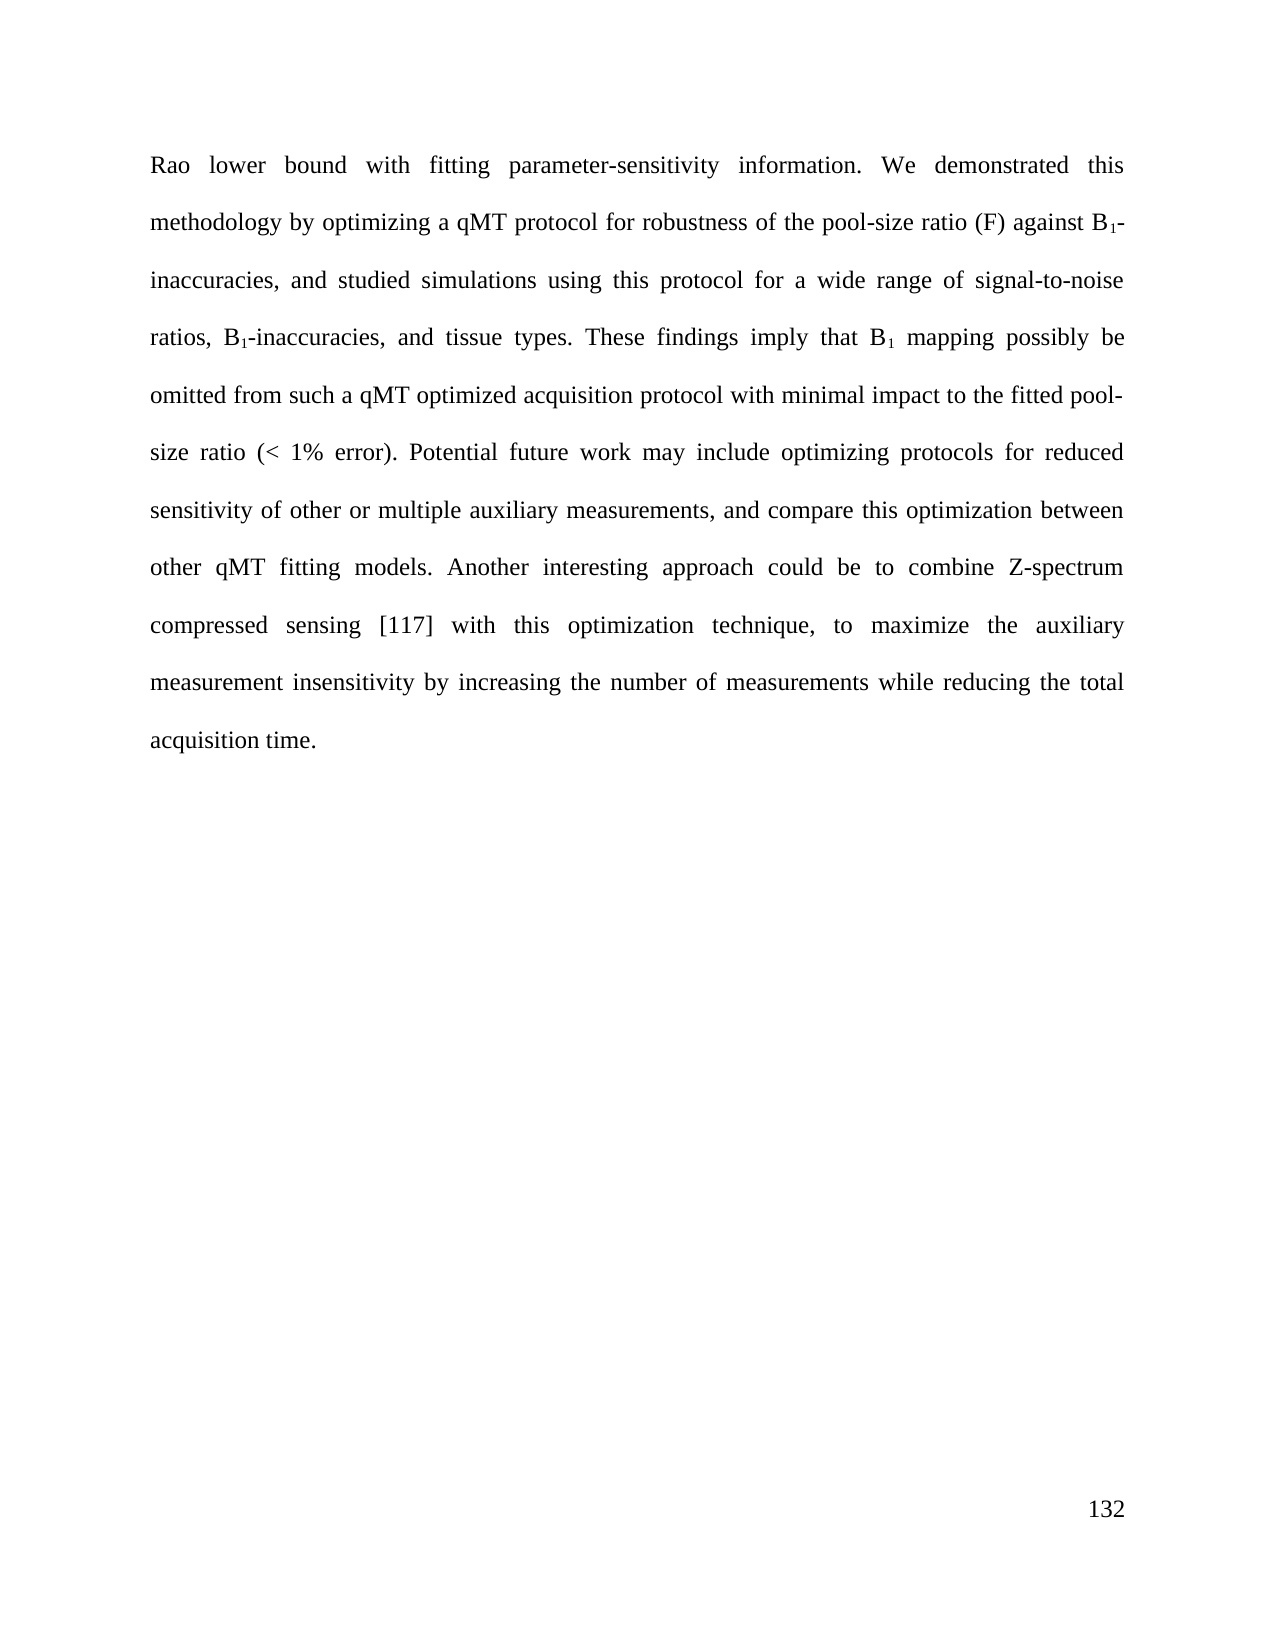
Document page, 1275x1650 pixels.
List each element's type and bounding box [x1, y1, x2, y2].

text [150, 150, 1125, 754]
